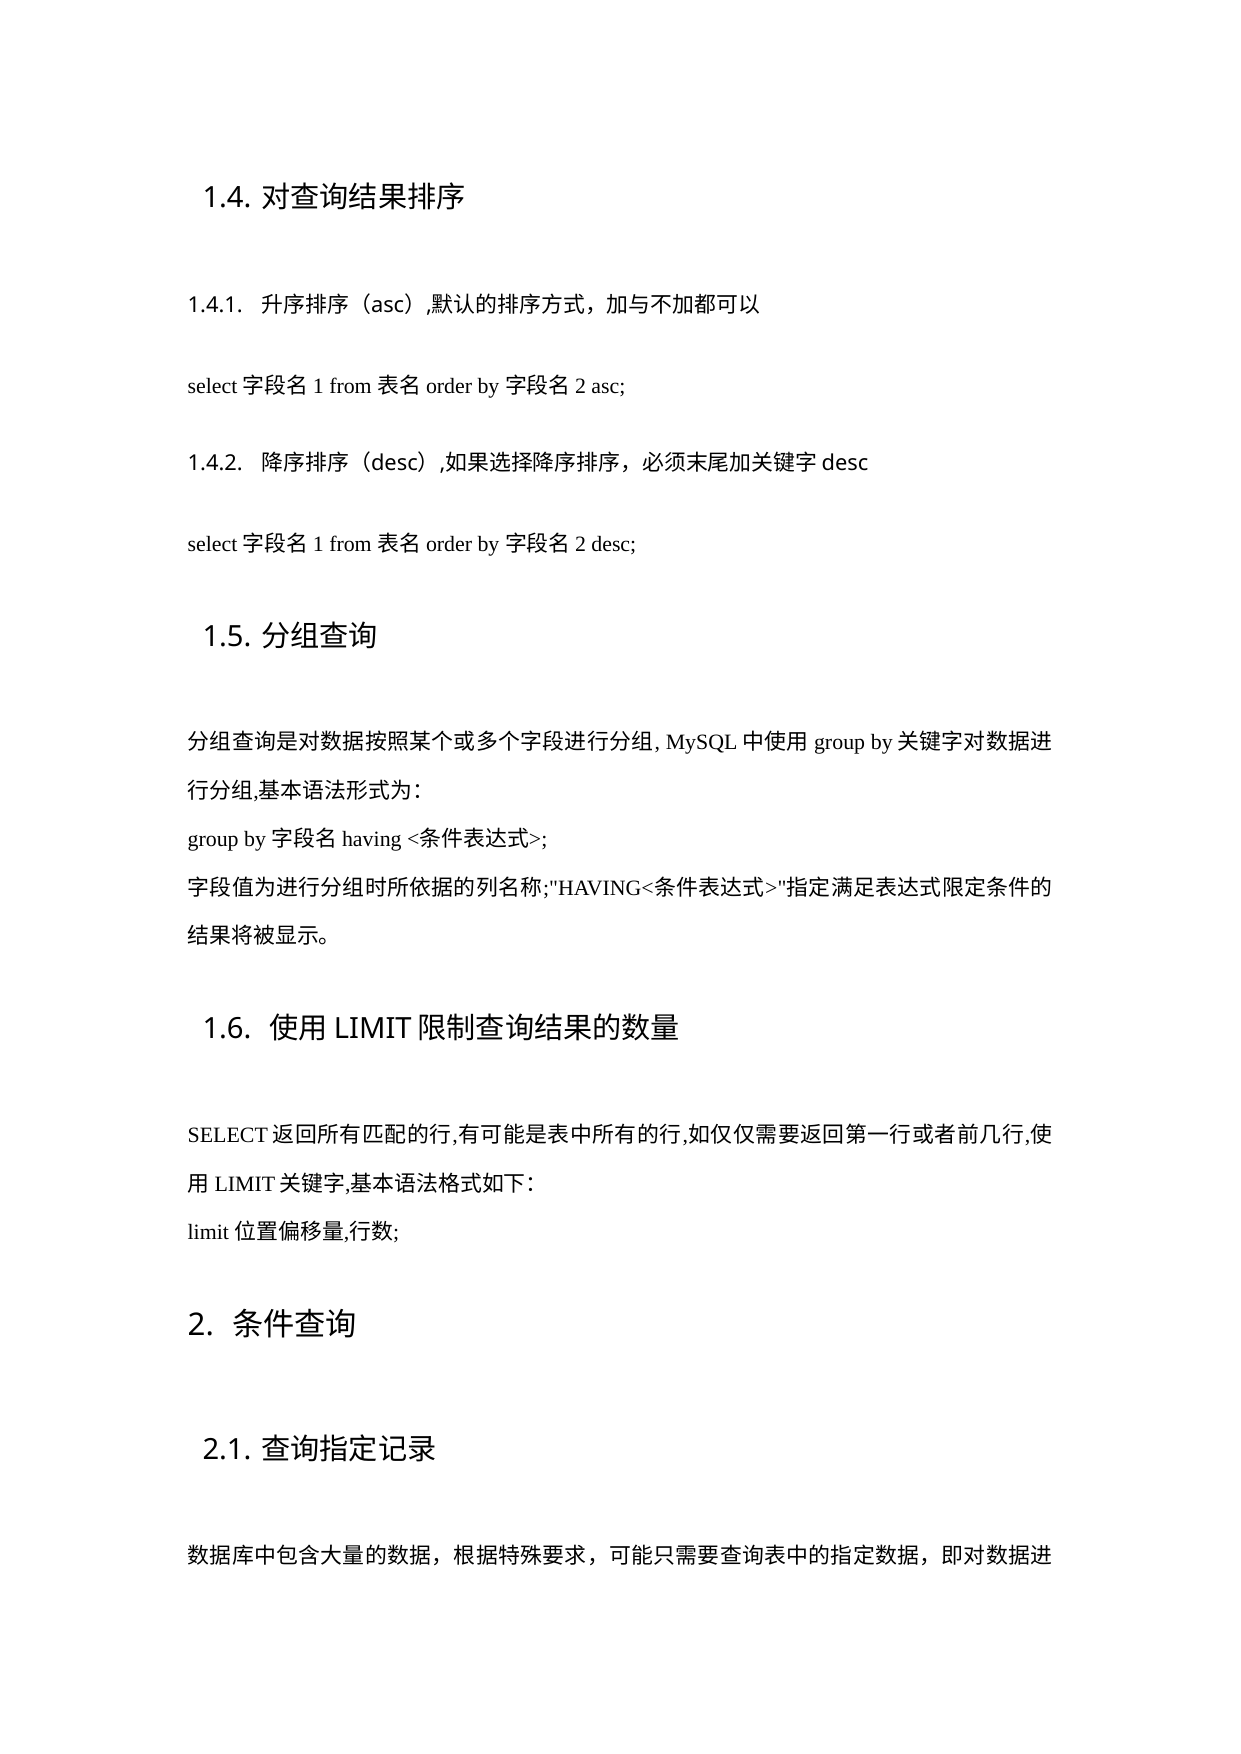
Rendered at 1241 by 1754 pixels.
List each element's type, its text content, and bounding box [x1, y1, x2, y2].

subtitle 使用 LIMIT限制查询结果的数量 [202, 993, 1053, 1058]
text SELECT返回所有匹配的行,有可能是表中所有的行,如仅仅需要返回第一行或者前几行,使用 LIMIT关键字,基本语法格式如下： [187, 1116, 1053, 1198]
text 分组查询是对数据按照某个或多个字段进行分组, MySQL中使用 group by关键字对数据进行分组,基本语法形式为： [187, 724, 1053, 805]
text limit 位置偏移量,行数; [187, 1213, 1053, 1246]
text select 字段名1 from 表名 order by 字段名2 asc; [187, 367, 1053, 400]
text select 字段名1 from 表名 order by 字段名2 desc; [187, 525, 1053, 558]
subtitle 查询指定记录 [202, 1414, 1053, 1479]
subtitle 条件查询 [187, 1289, 1053, 1354]
subtitle 升序排序（asc）,默认的排序方式，加与不加都可以 [187, 287, 1053, 319]
subtitle 对查询结果排序 [202, 162, 1053, 227]
subtitle 降序排序（desc）,如果选择降序排序，必须末尾加关键字desc [187, 445, 1053, 477]
text group by 字段名 having <条件表达式>; [187, 821, 1053, 853]
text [187, 1537, 1053, 1570]
text 字段值为进行分组时所依据的列名称;"HAVING<条件表达式>"指定满足表达式限定条件的结果将被显示。 [187, 869, 1053, 951]
subtitle 分组查询 [202, 601, 1053, 666]
